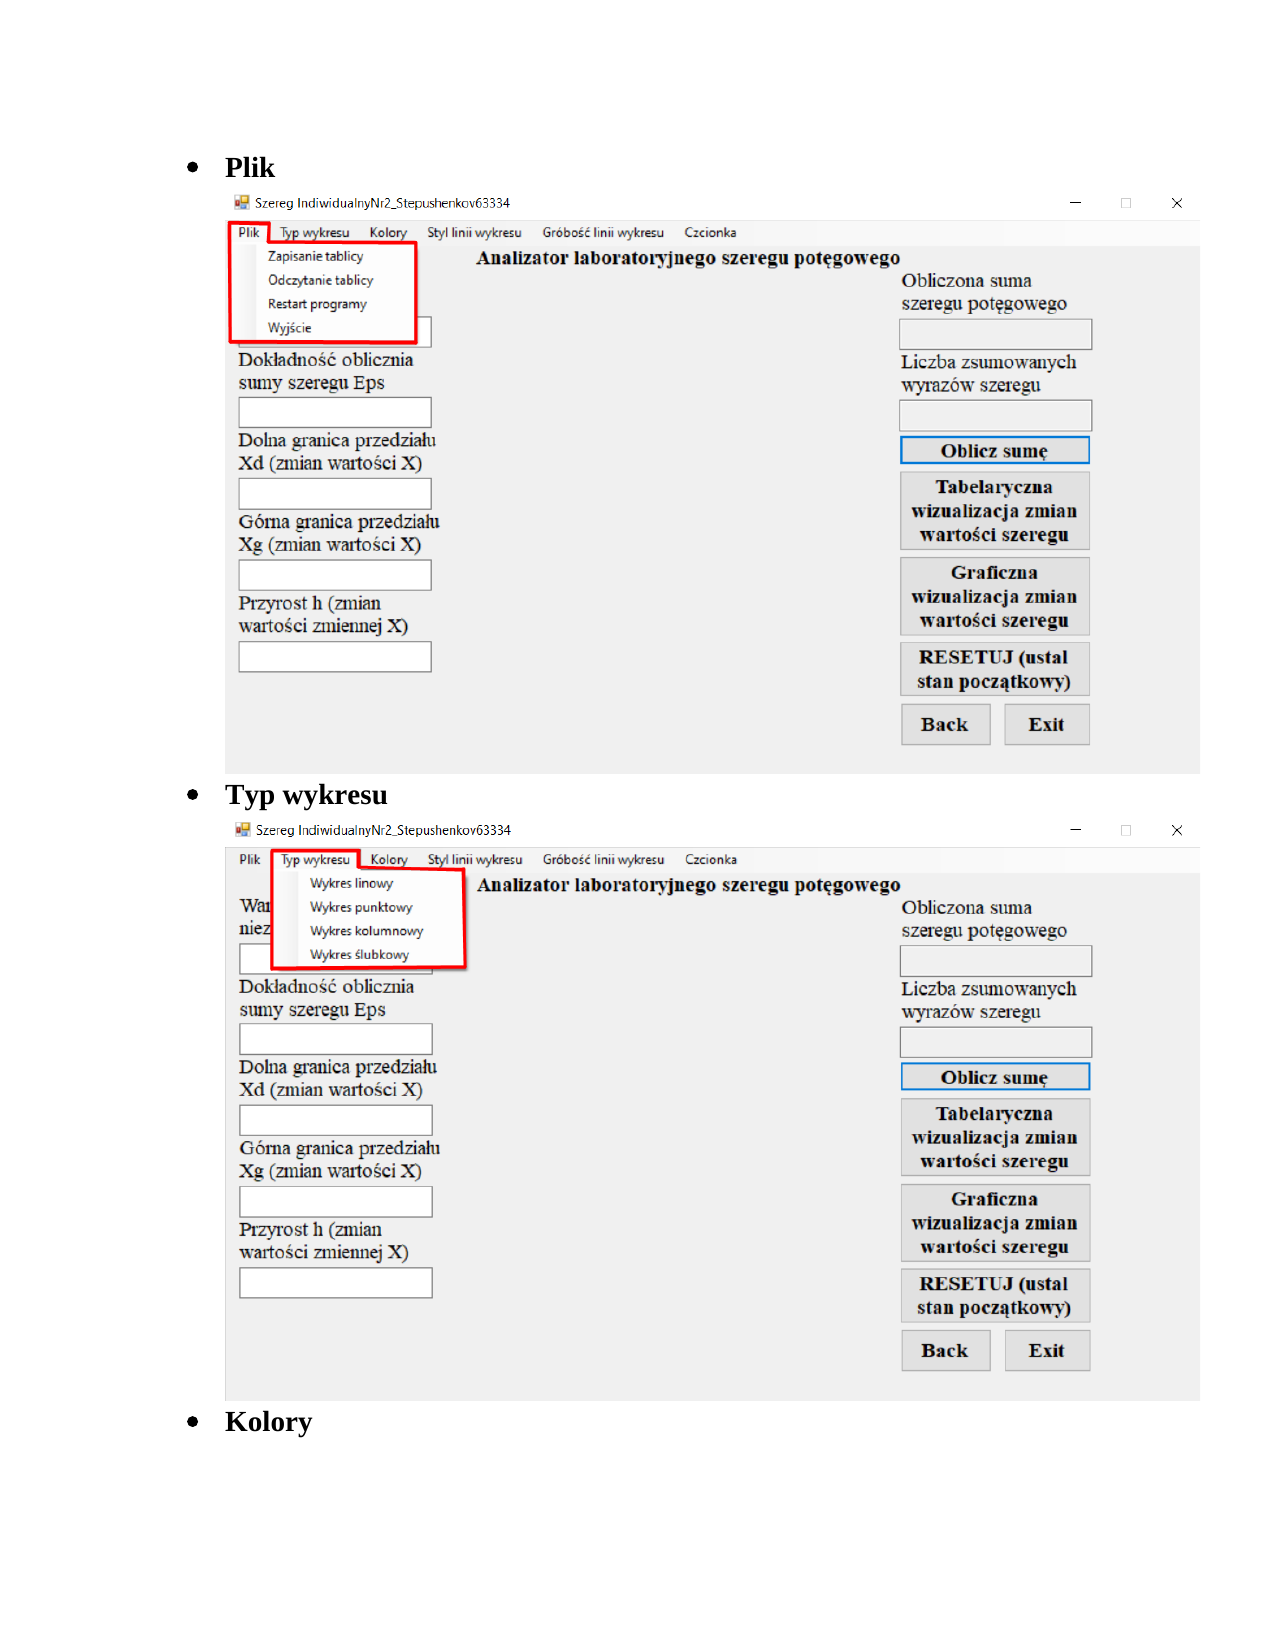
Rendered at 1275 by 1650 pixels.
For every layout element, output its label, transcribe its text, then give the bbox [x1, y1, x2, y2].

picture [225, 188, 1200, 774]
picture [225, 816, 1200, 1401]
list Kolory [187, 1404, 1125, 1438]
list Plik [187, 150, 1125, 184]
list Typ wykresu [187, 777, 1125, 811]
